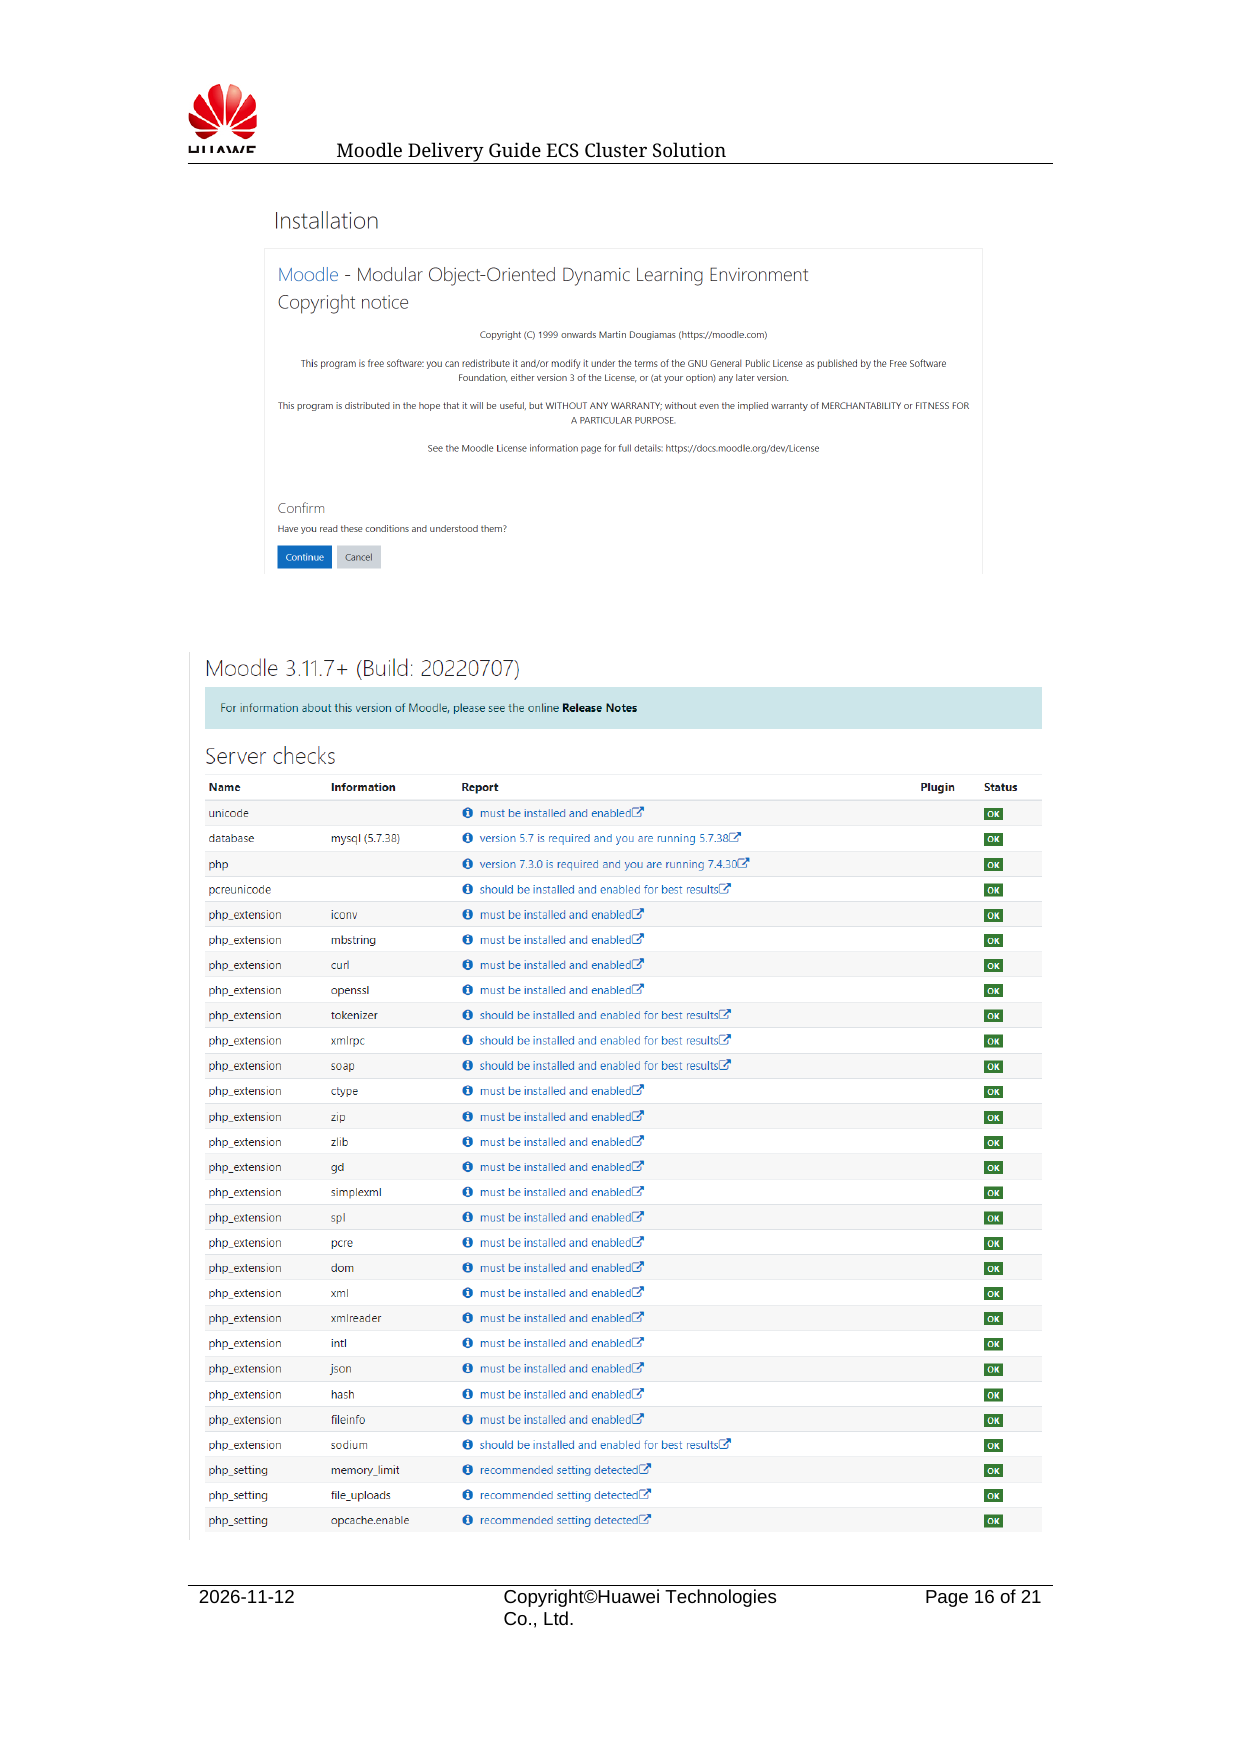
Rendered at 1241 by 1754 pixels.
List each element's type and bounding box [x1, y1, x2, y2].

picture [187, 652, 1053, 1540]
picture [251, 204, 989, 574]
picture [188, 84, 257, 153]
